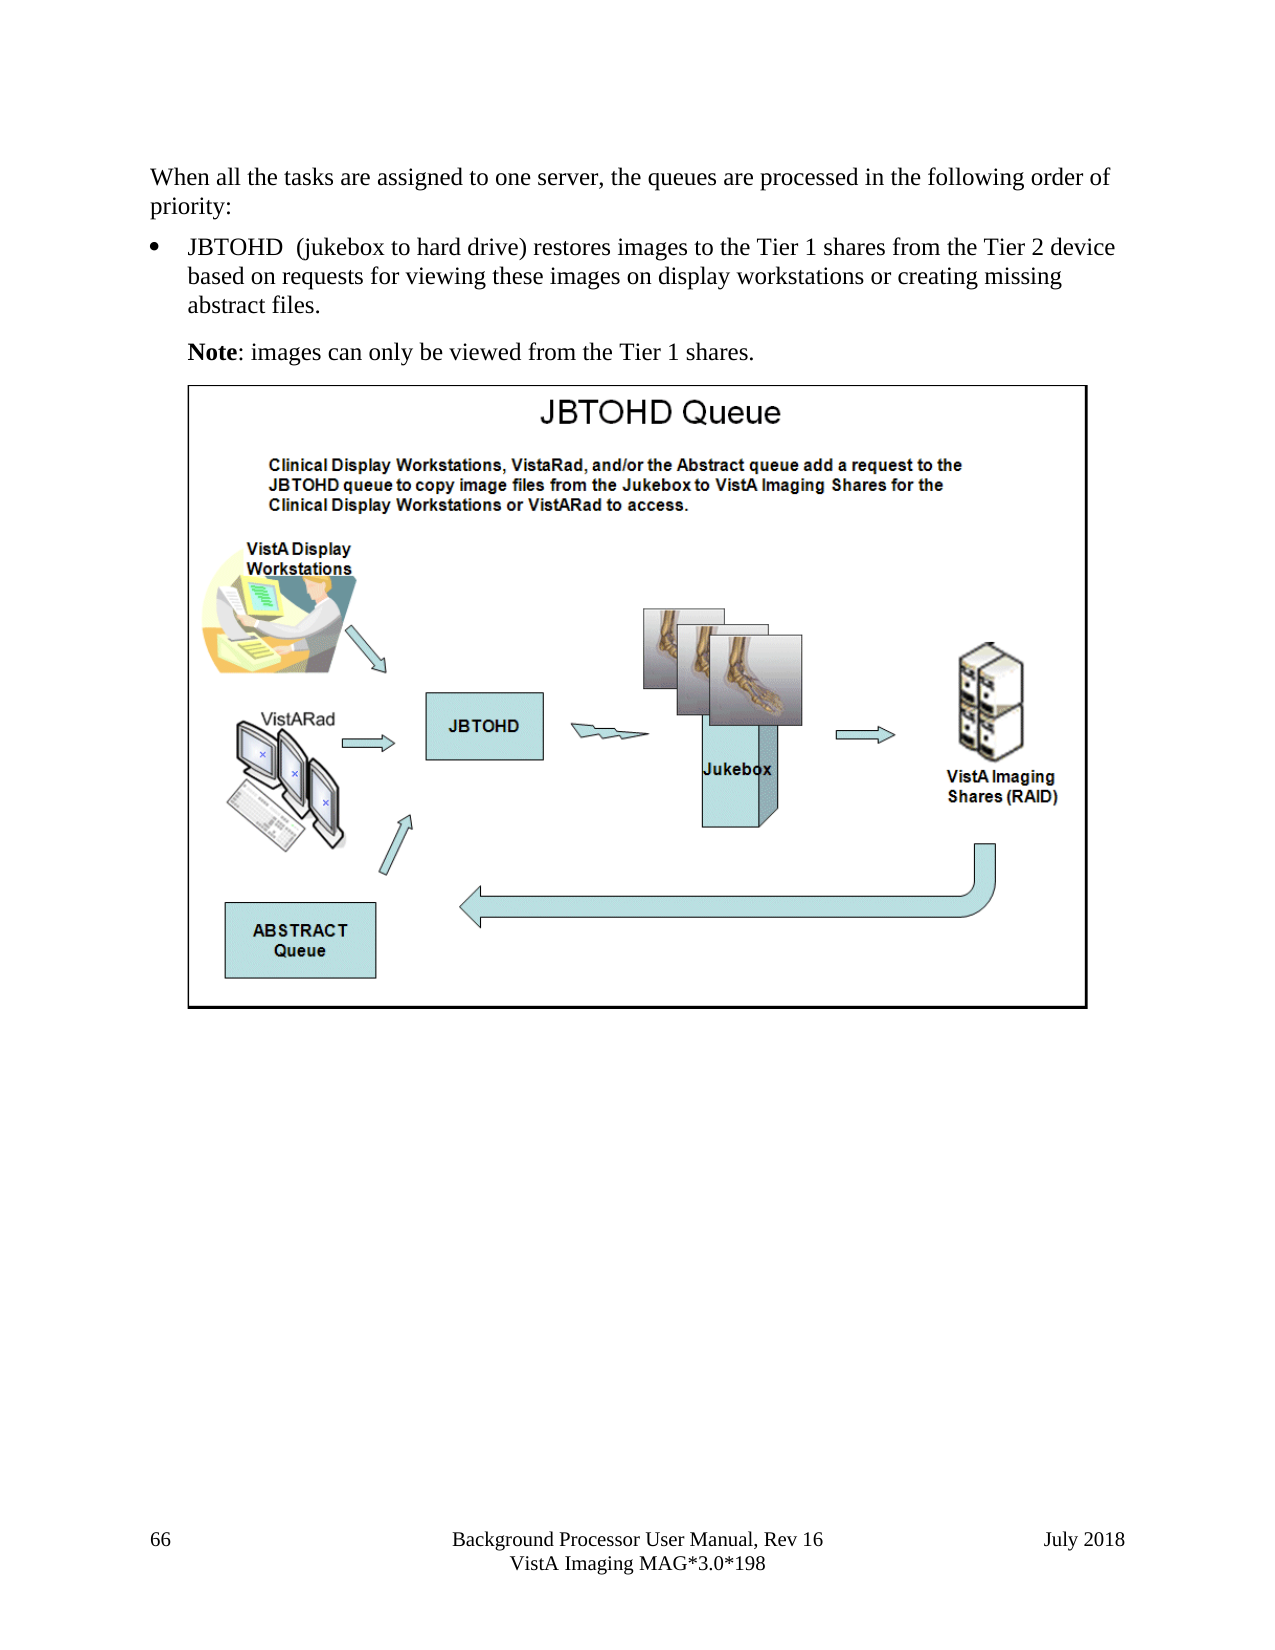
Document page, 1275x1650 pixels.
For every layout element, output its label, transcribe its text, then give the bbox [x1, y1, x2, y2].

text Note: images can only be viewed from the Tier 1 shares. [187, 337, 1125, 366]
list JBTOHD (jukebox to hard drive) restores images to the Tier 1 shares from the Tier 2 device based on requests for viewing these images on display workstations or creating missing abstract files. [150, 232, 1125, 319]
text When all the tasks are assigned to one server, the queues are processed in the following order of priority: [150, 162, 1125, 220]
